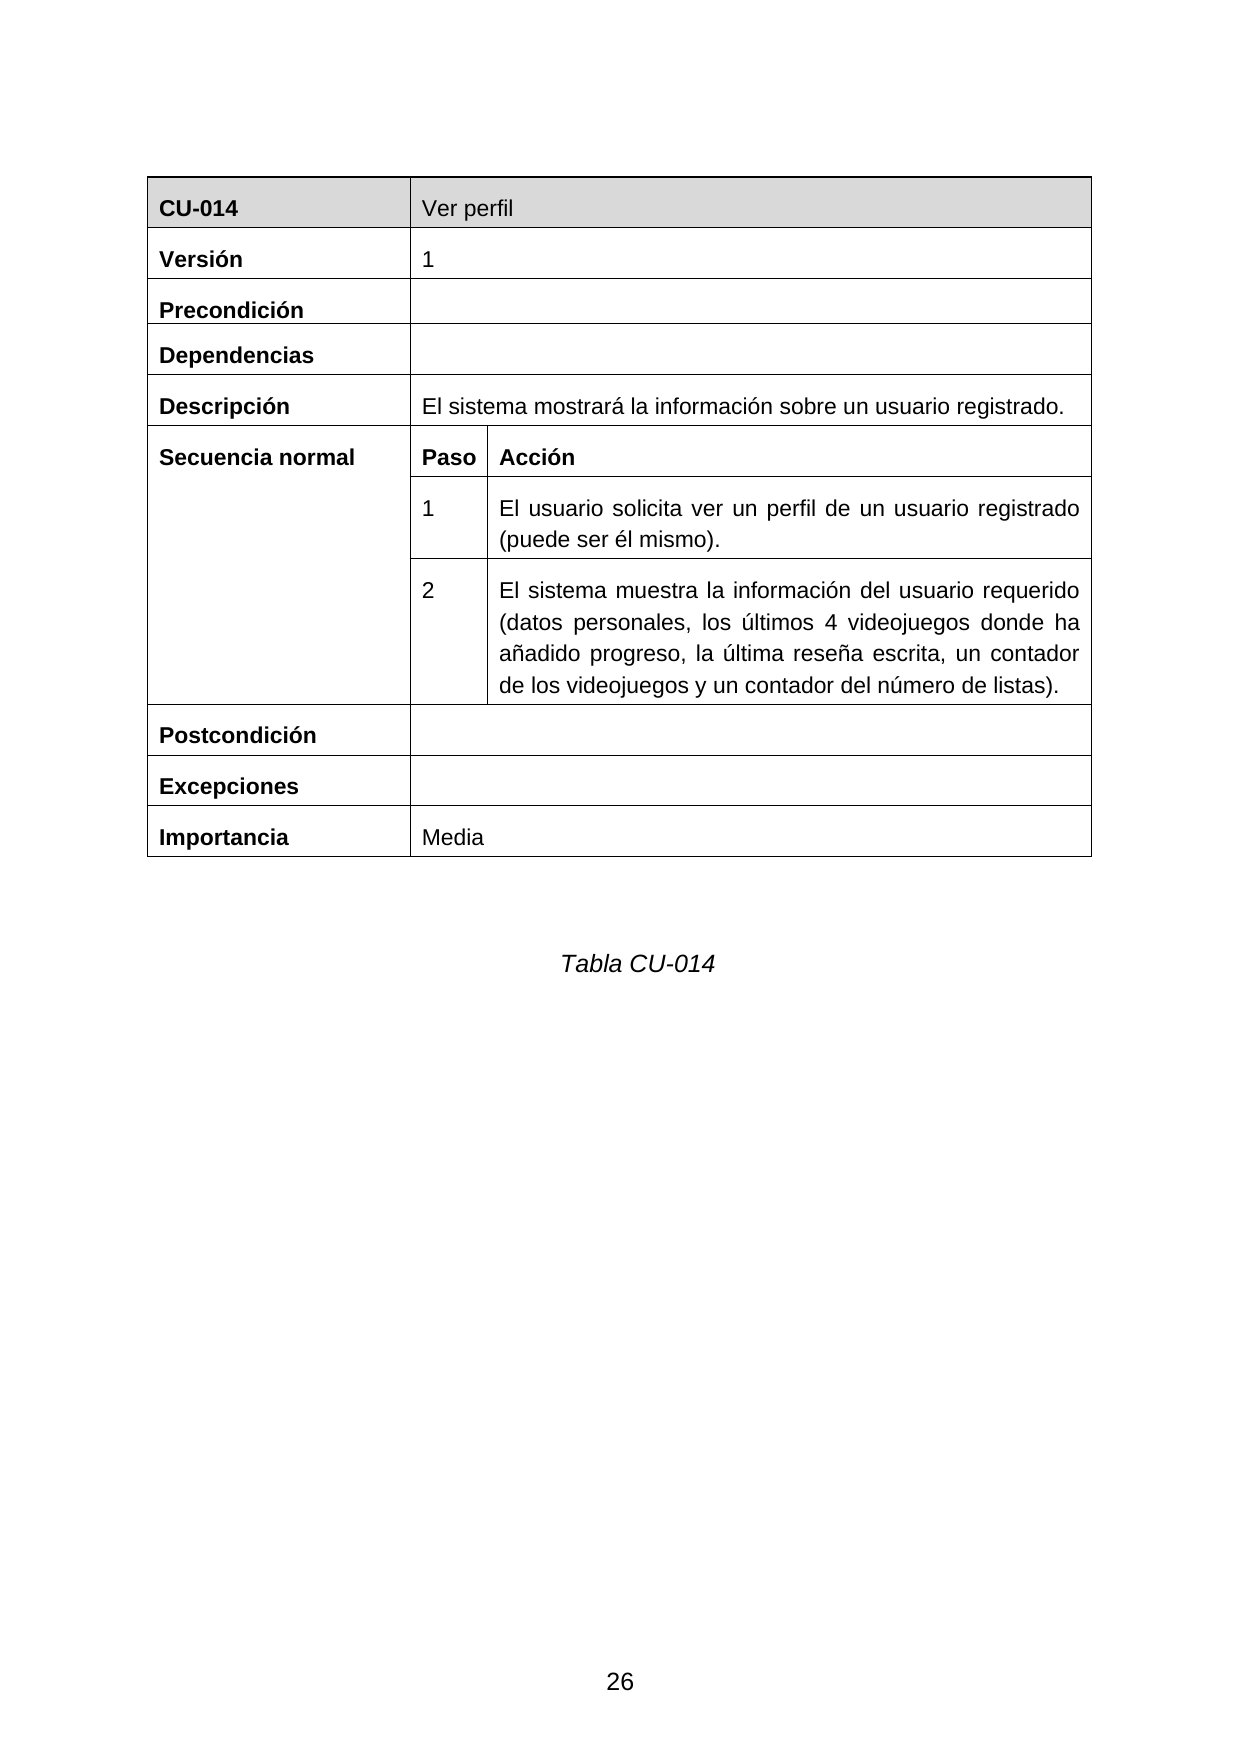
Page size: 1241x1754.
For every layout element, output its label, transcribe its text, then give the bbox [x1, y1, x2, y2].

table_header CU-014 [148, 178, 410, 227]
table_cell Versión [148, 228, 410, 278]
table_cell Postcondición [148, 705, 410, 754]
table_cell El sistema mostrará la información sobre un usuario registrado. [411, 375, 1091, 425]
table_cell Importancia [148, 806, 410, 856]
table_cell El sistema muestra la información del usuario requerido (datos personales, los últimos 4 videojuegos donde ha añadido progreso, la última reseña escrita, un contador de los videojuegos y un contador del número de listas). [488, 559, 1091, 704]
table_cell Descripción [148, 375, 410, 425]
table_cell Media [411, 806, 1091, 856]
table_cell 1 [411, 477, 487, 558]
table_cell El usuario solicita ver un perfil de un usuario registrado (puede ser él mismo). [488, 477, 1091, 558]
table_cell 2 [411, 559, 487, 704]
table_cell [411, 756, 1091, 805]
table_cell Secuencia normal [148, 426, 410, 704]
table_cell 1 [411, 228, 1091, 278]
table_cell Paso [411, 426, 487, 476]
table_cell [411, 279, 1091, 323]
table_cell Precondición [148, 279, 410, 323]
text Tabla CU-014 [185, 949, 1092, 977]
table_cell Acción [488, 426, 1091, 476]
table_cell Dependencias [148, 324, 410, 374]
table_cell [411, 324, 1091, 374]
table_header Ver perfil [411, 178, 1091, 227]
table_cell [411, 705, 1091, 754]
table_cell Excepciones [148, 756, 410, 805]
